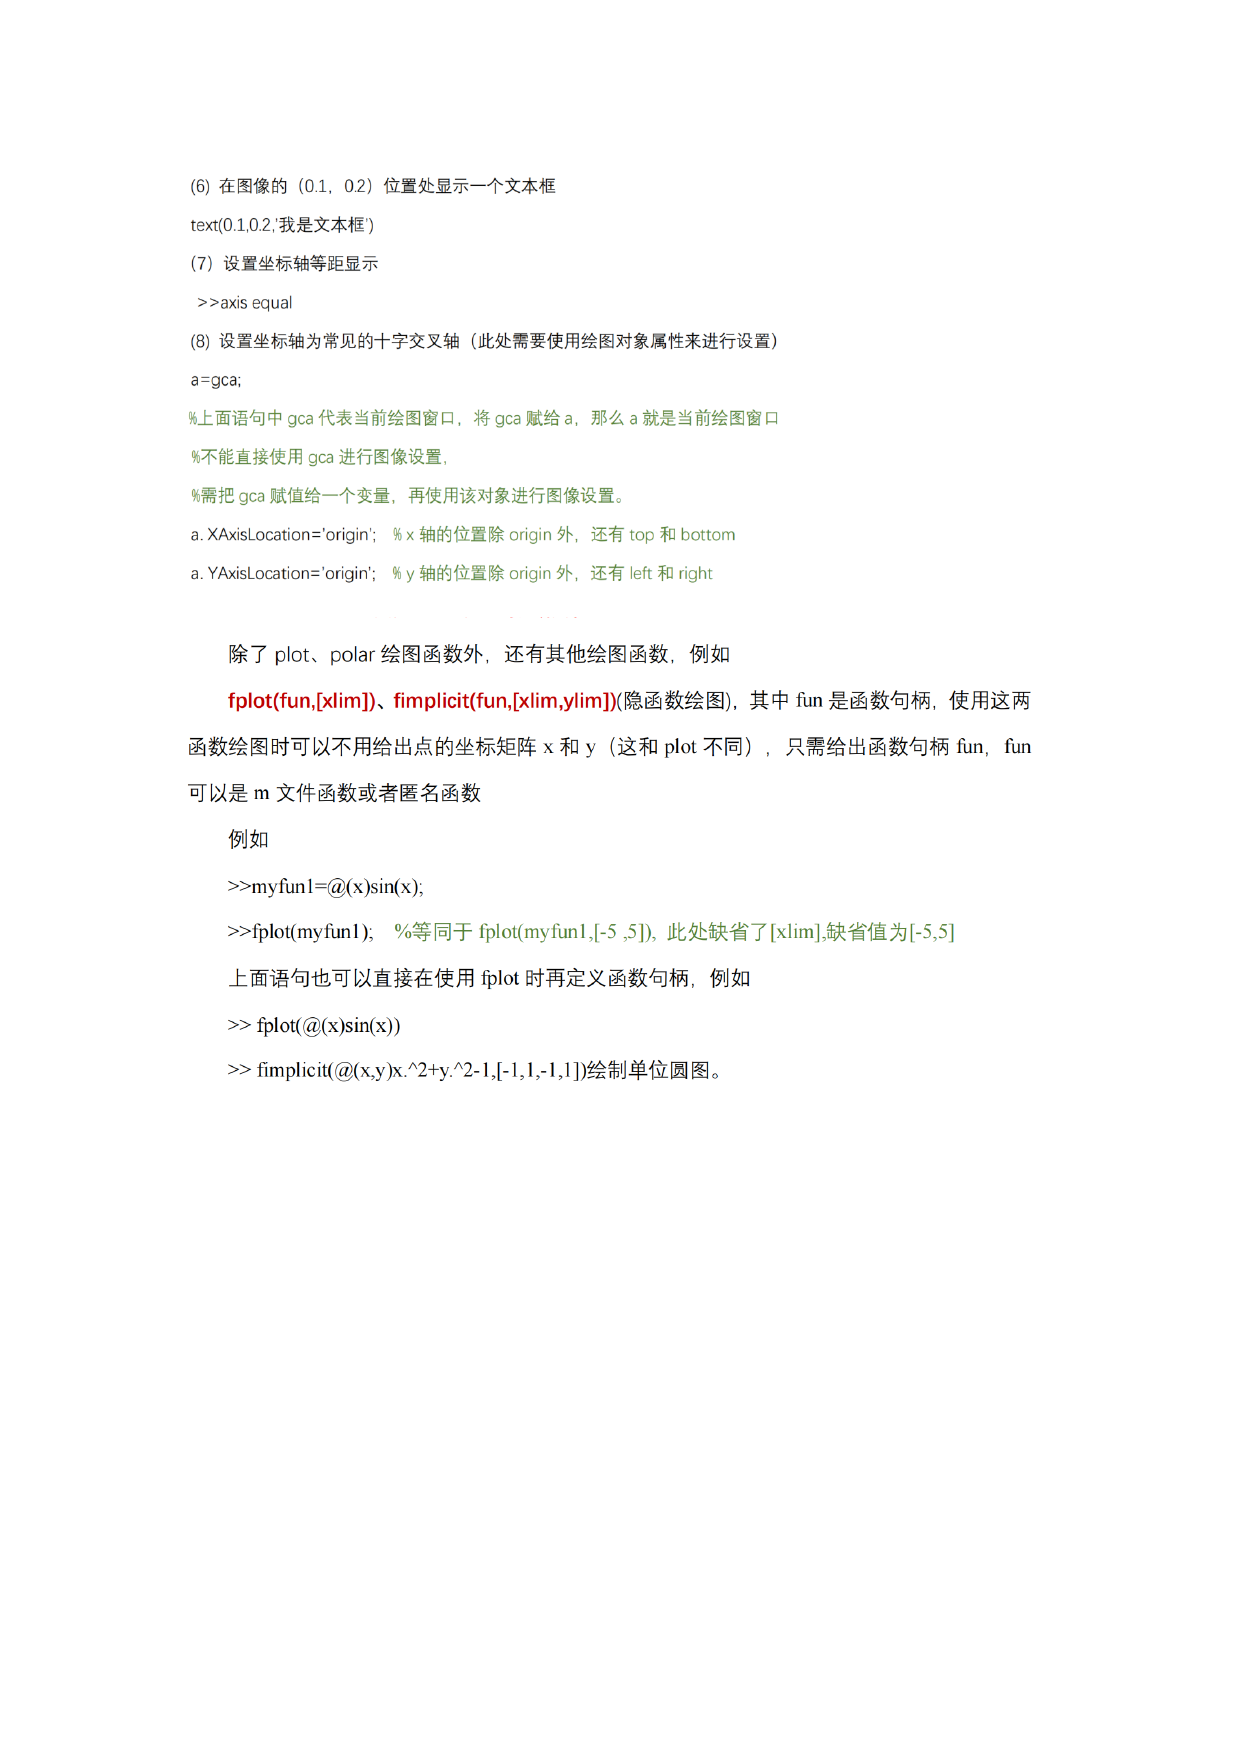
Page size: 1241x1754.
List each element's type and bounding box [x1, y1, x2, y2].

picture [187, 162, 789, 594]
picture [187, 617, 1052, 1101]
